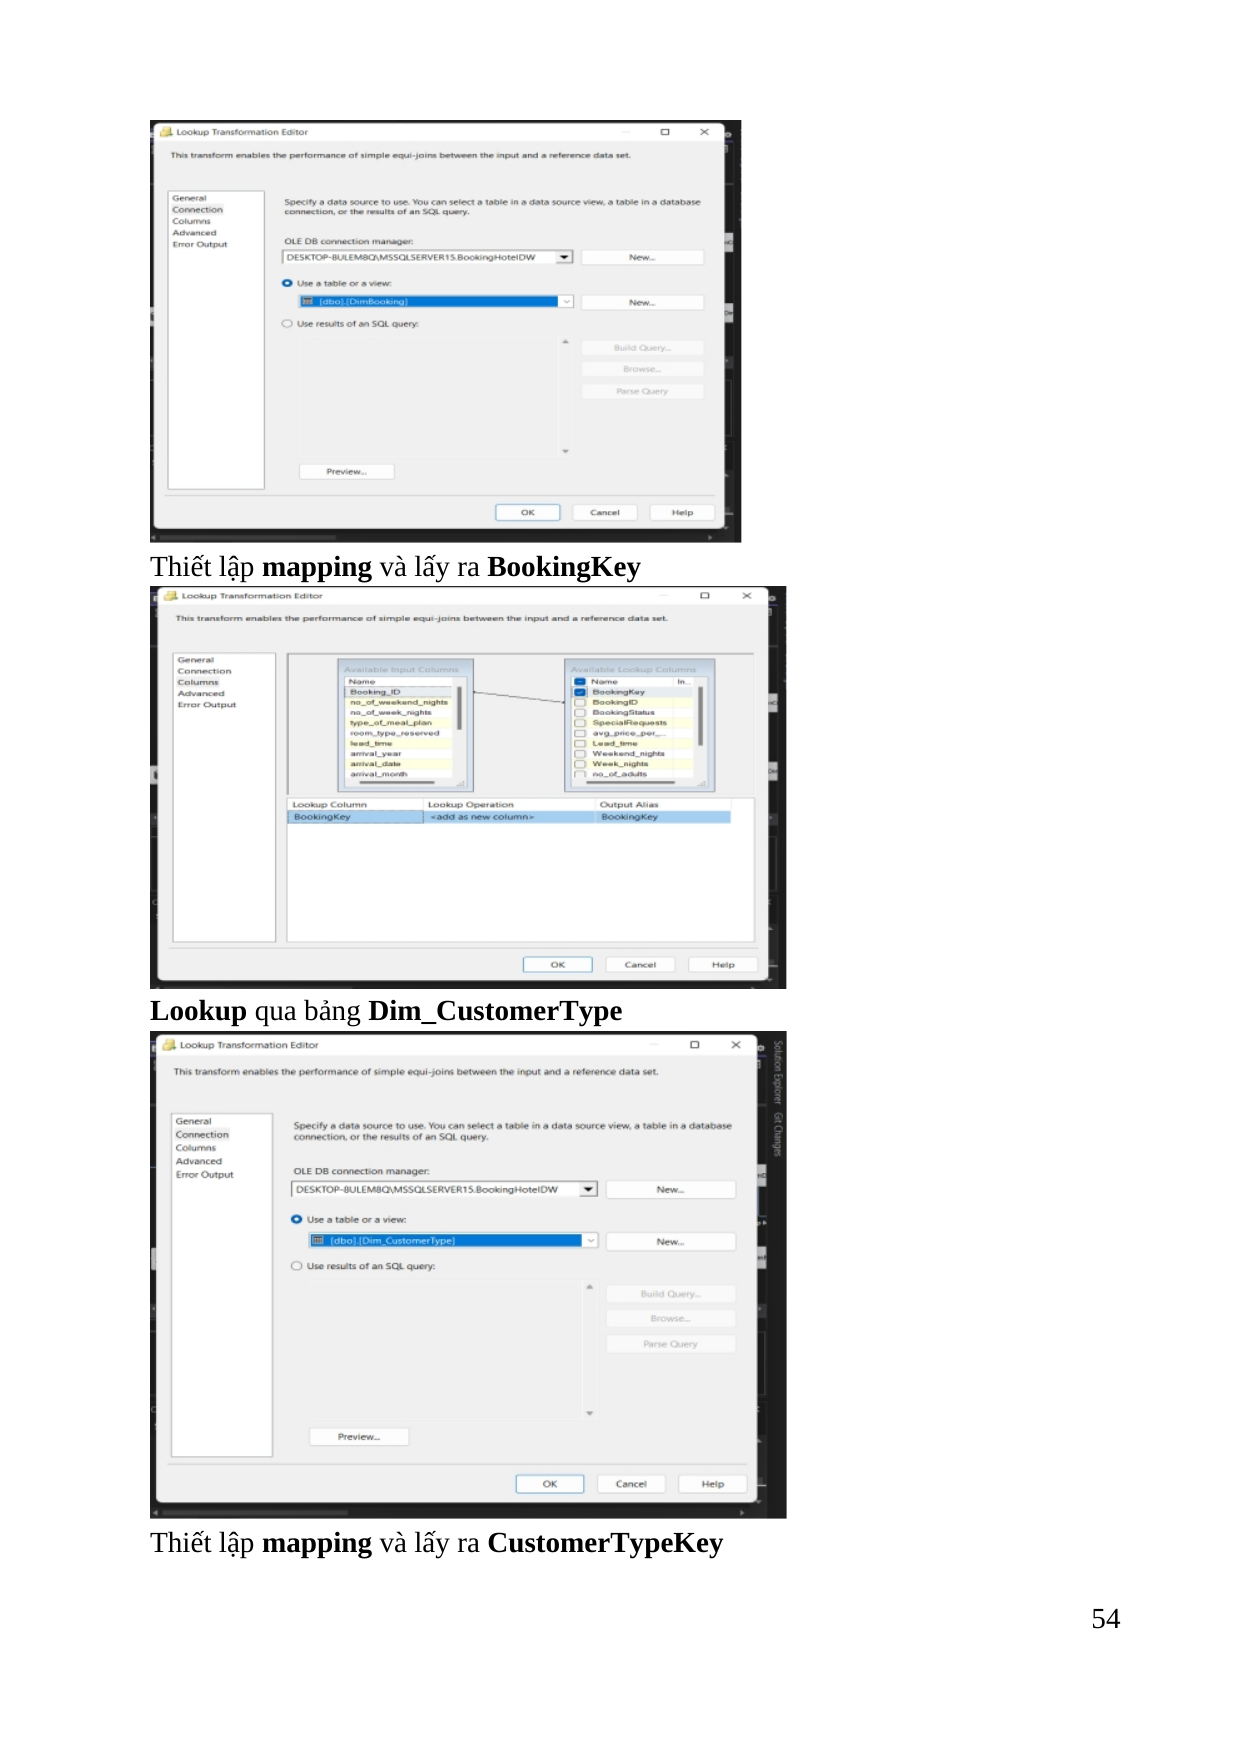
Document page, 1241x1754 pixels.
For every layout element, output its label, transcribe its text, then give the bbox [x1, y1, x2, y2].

picture [150, 1031, 788, 1520]
text Thiết lập mapping và lấy ra CustomerTypeKey [150, 1525, 1120, 1559]
picture [150, 586, 787, 989]
text Lookup qua bảng Dim_CustomerType [150, 993, 1120, 1027]
text Thiết lập mapping và lấy ra BookingKey [150, 549, 1120, 583]
picture [150, 120, 742, 544]
